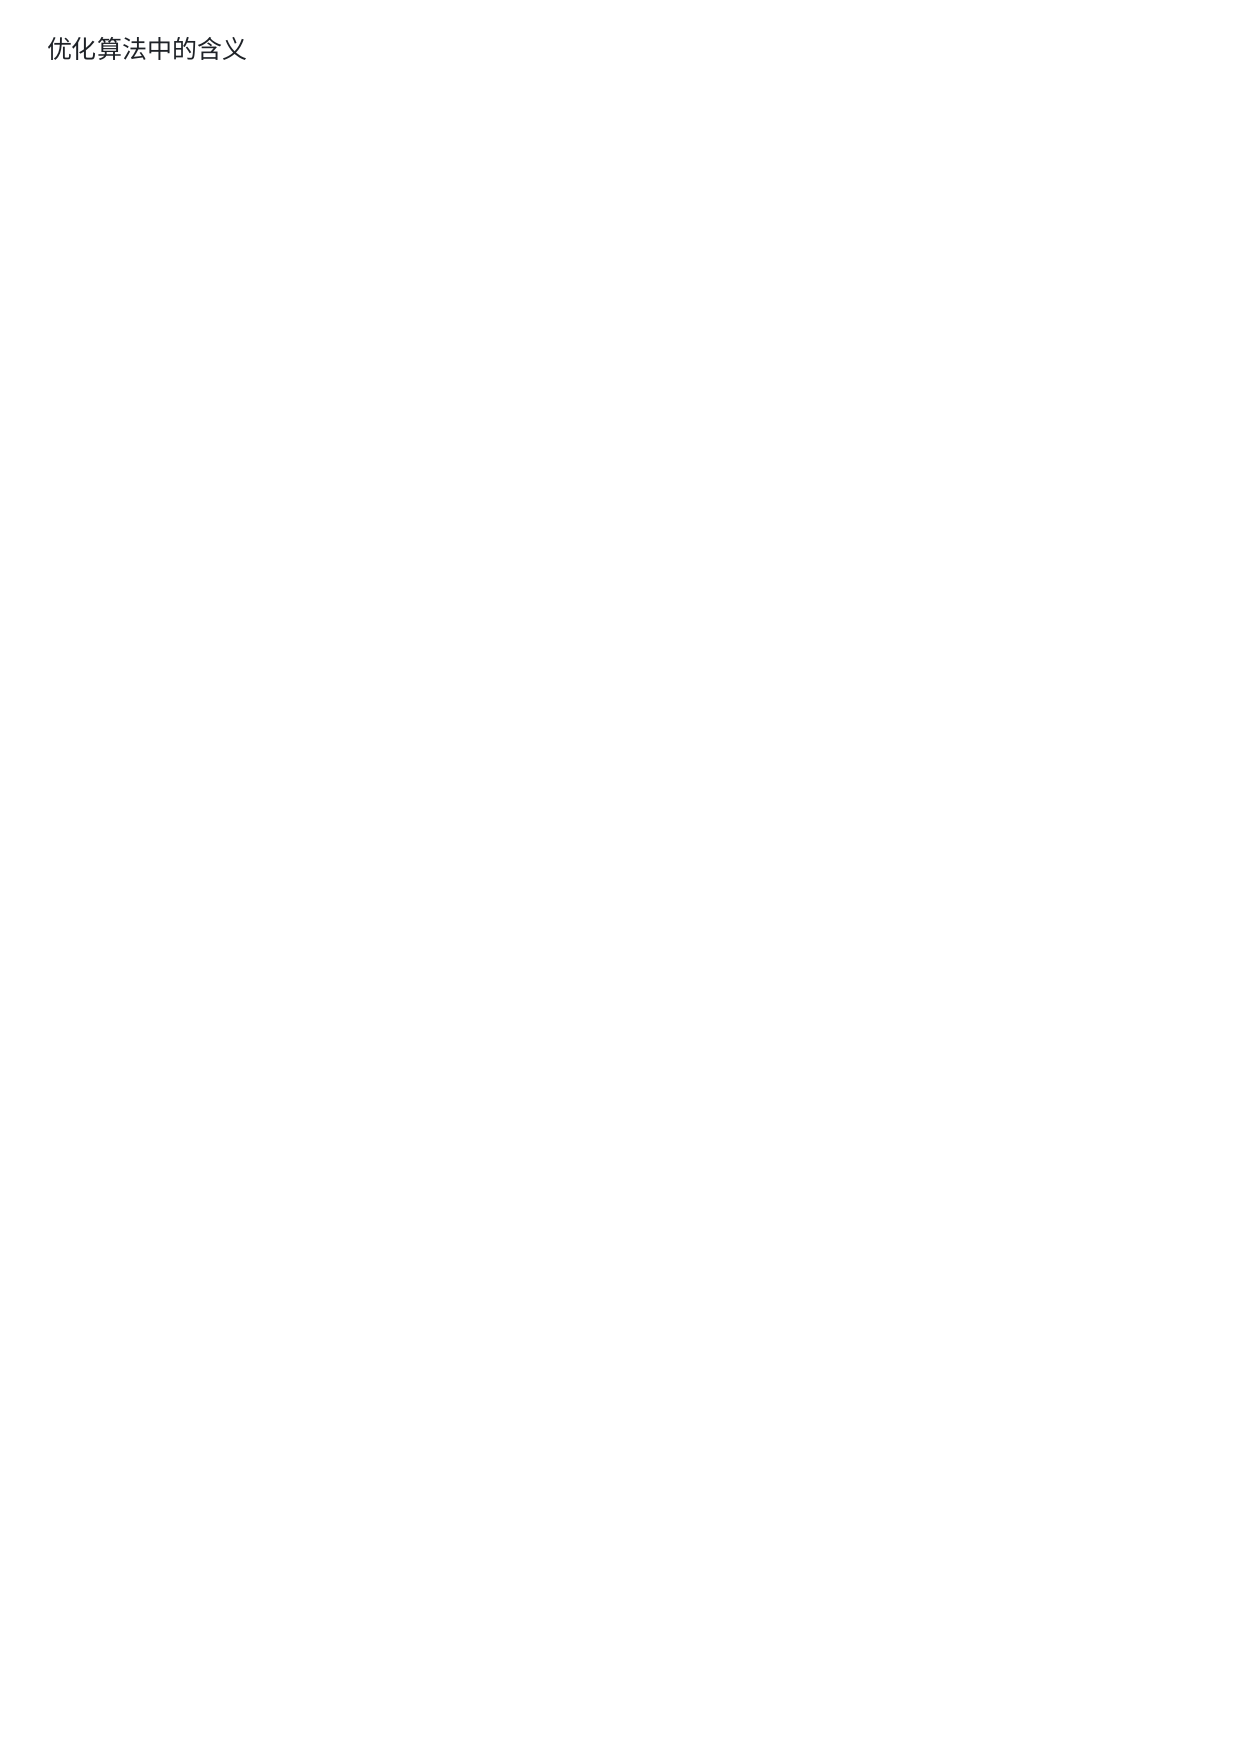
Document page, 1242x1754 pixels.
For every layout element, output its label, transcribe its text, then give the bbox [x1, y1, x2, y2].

text 优化算法中的含义 [47, 30, 1241, 66]
